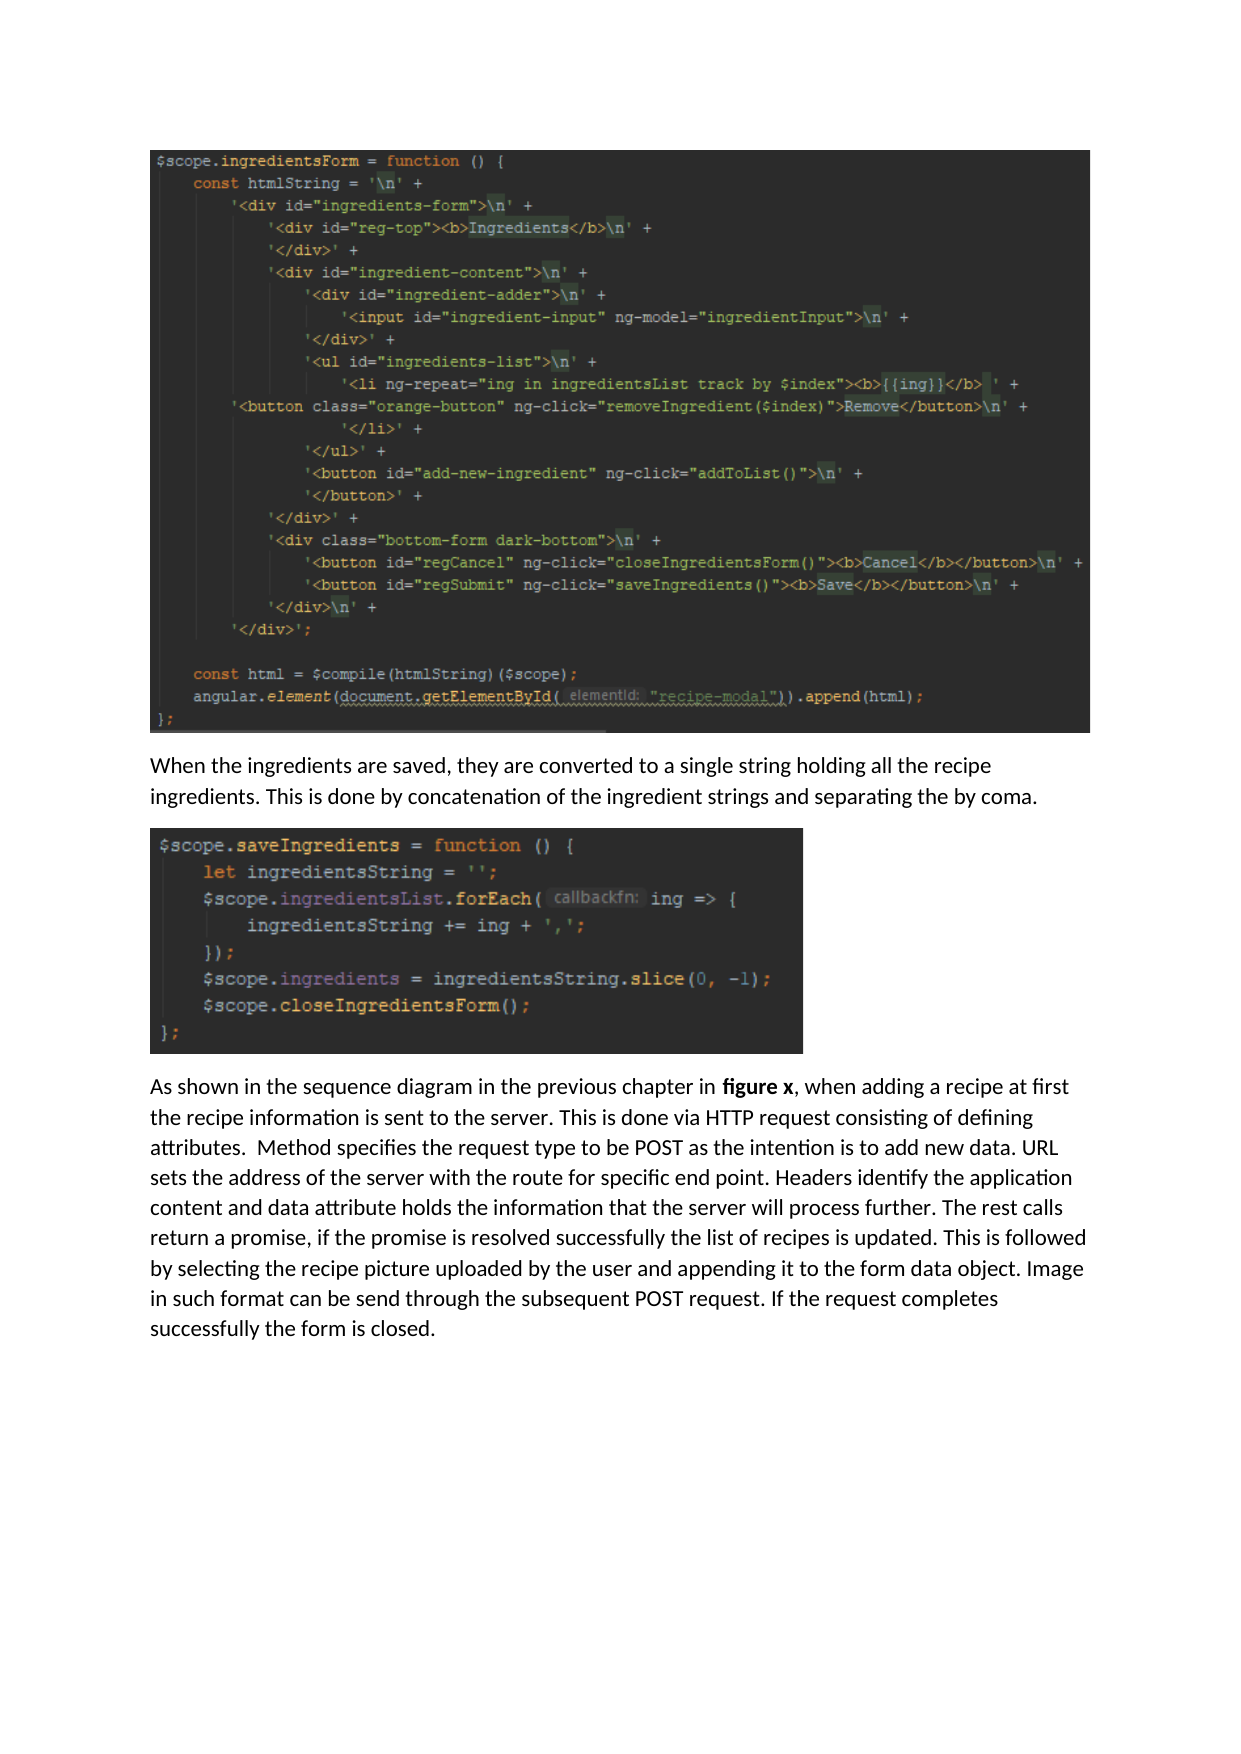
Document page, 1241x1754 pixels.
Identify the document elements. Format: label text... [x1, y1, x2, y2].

picture [150, 150, 1091, 733]
picture [150, 828, 804, 1054]
text When the ingredients are saved, they are converted to a single string holding all the recipe ingredients. This is done by concatenation of the ingredient strings and separating the by coma. [150, 752, 1090, 810]
text As shown in the sequence diagram in the previous chapter in figure x, when adding a recipe at first the recipe information is sent to the server. This is done via HTTP request consisting of defining attributes. Method specifies the request type to be POST as the intention is to add new data. URL sets the address of the server with the route for specific end point. Headers identify the application content and data attribute holds the information that the server will process further. The rest calls return a promise, if the promise is resolved successfully the list of recipes is updated. This is followed by selecting the recipe picture uploaded by the user and appending it to the form data object. Image in such format can be send through the subsequent POST request. If the request completes successfully the form is closed. [150, 1072, 1090, 1342]
